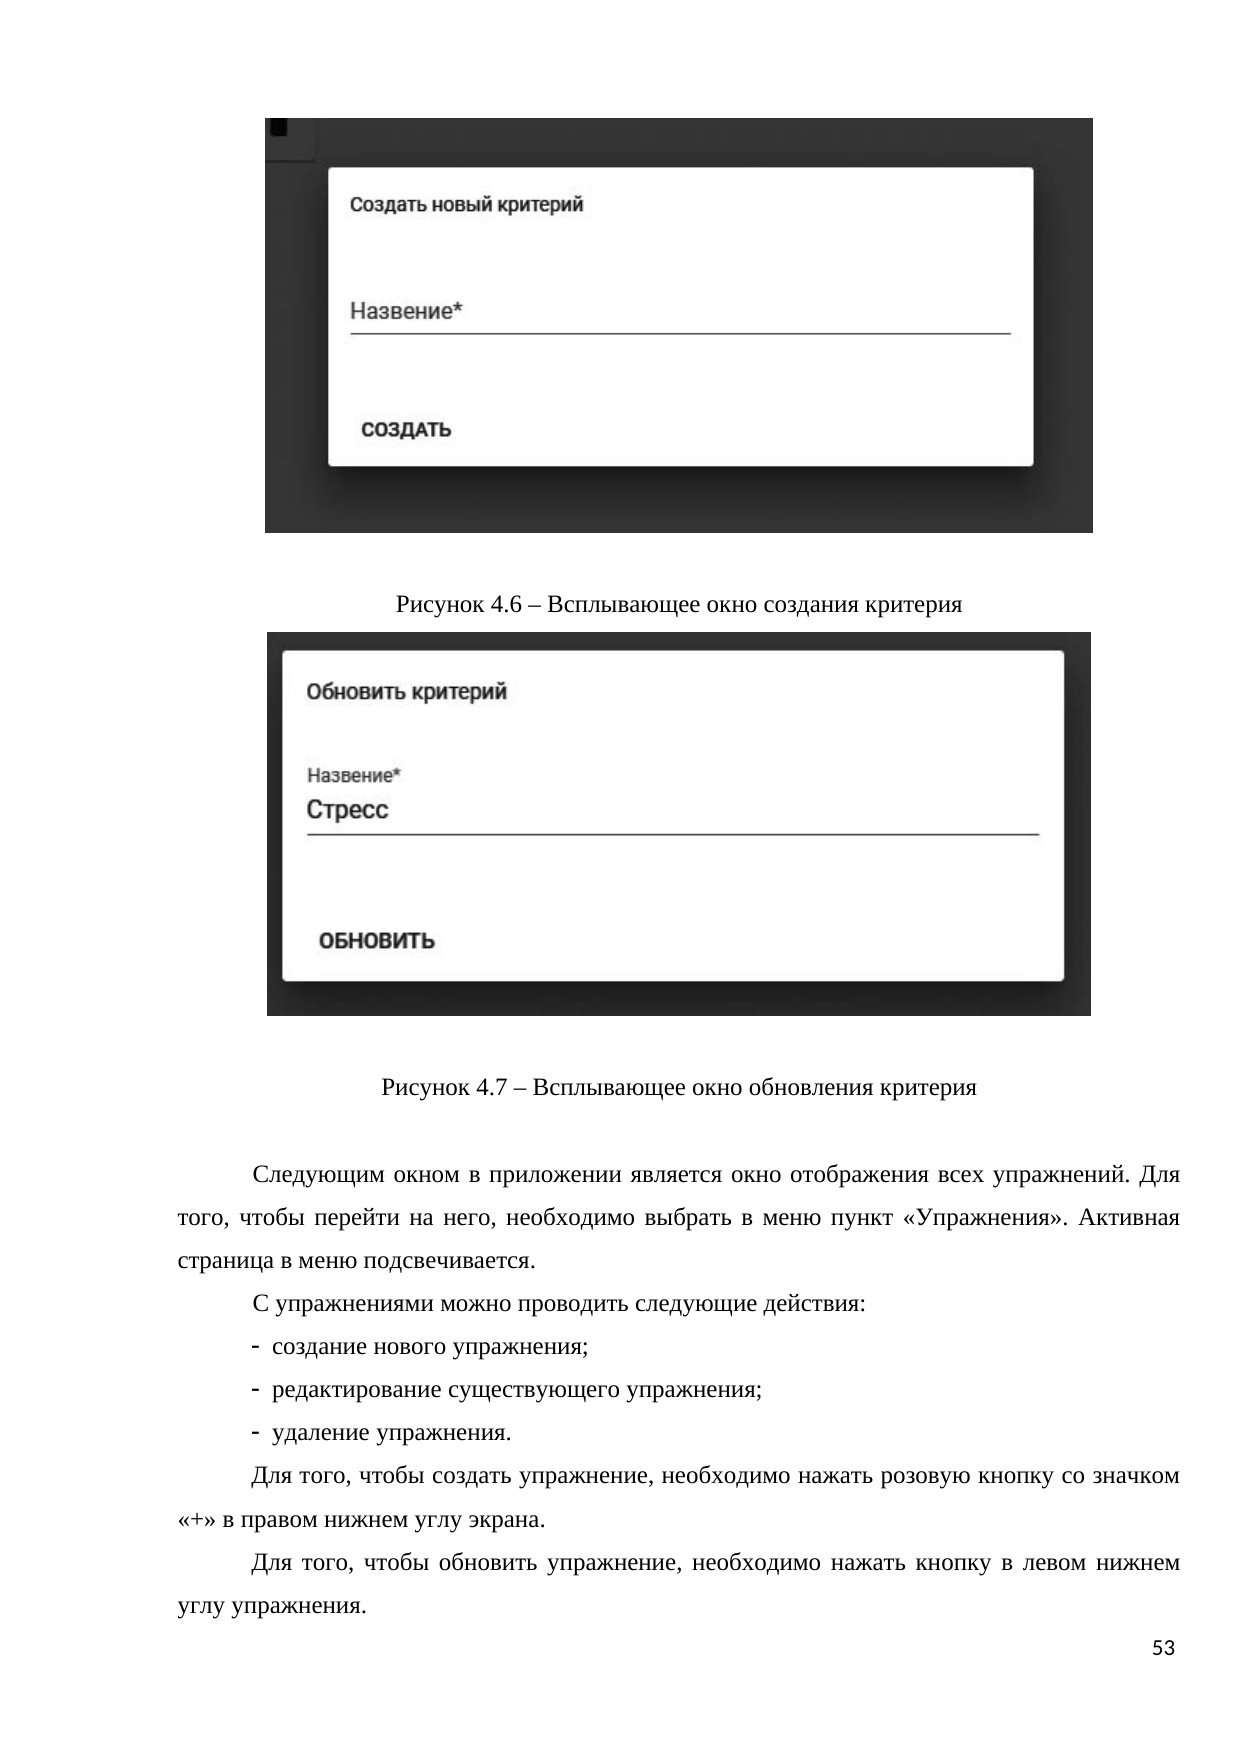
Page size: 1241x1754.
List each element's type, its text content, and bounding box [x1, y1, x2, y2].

text Рисунок 4.6 – Всплывающее окно создания критерия [177, 589, 1181, 618]
text Для того, чтобы обновить упражнение, необходимо нажать кнопку в левом нижнем углу упражнения. [177, 1547, 1181, 1619]
text Рисунок 4.7 – Всплывающее окно обновления критерия [177, 1072, 1181, 1101]
list редактирование существующего упражнения; [177, 1374, 1181, 1403]
picture [265, 118, 1093, 533]
text Следующим окном в приложении является окно отображения всех упражнений. Для того, чтобы перейти на него, необходимо выбрать в меню пункт «Упражнения». Активная страница в меню подсвечивается. [177, 1159, 1181, 1274]
text С упражнениями можно проводить следующие действия: [177, 1288, 1181, 1317]
text Для того, чтобы создать упражнение, необходимо нажать розовую кнопку со значком «+» в правом нижнем углу экрана. [177, 1461, 1181, 1532]
list удаление упражнения. [177, 1417, 1181, 1446]
picture [267, 632, 1091, 1016]
list создание нового упражнения; [177, 1331, 1181, 1360]
